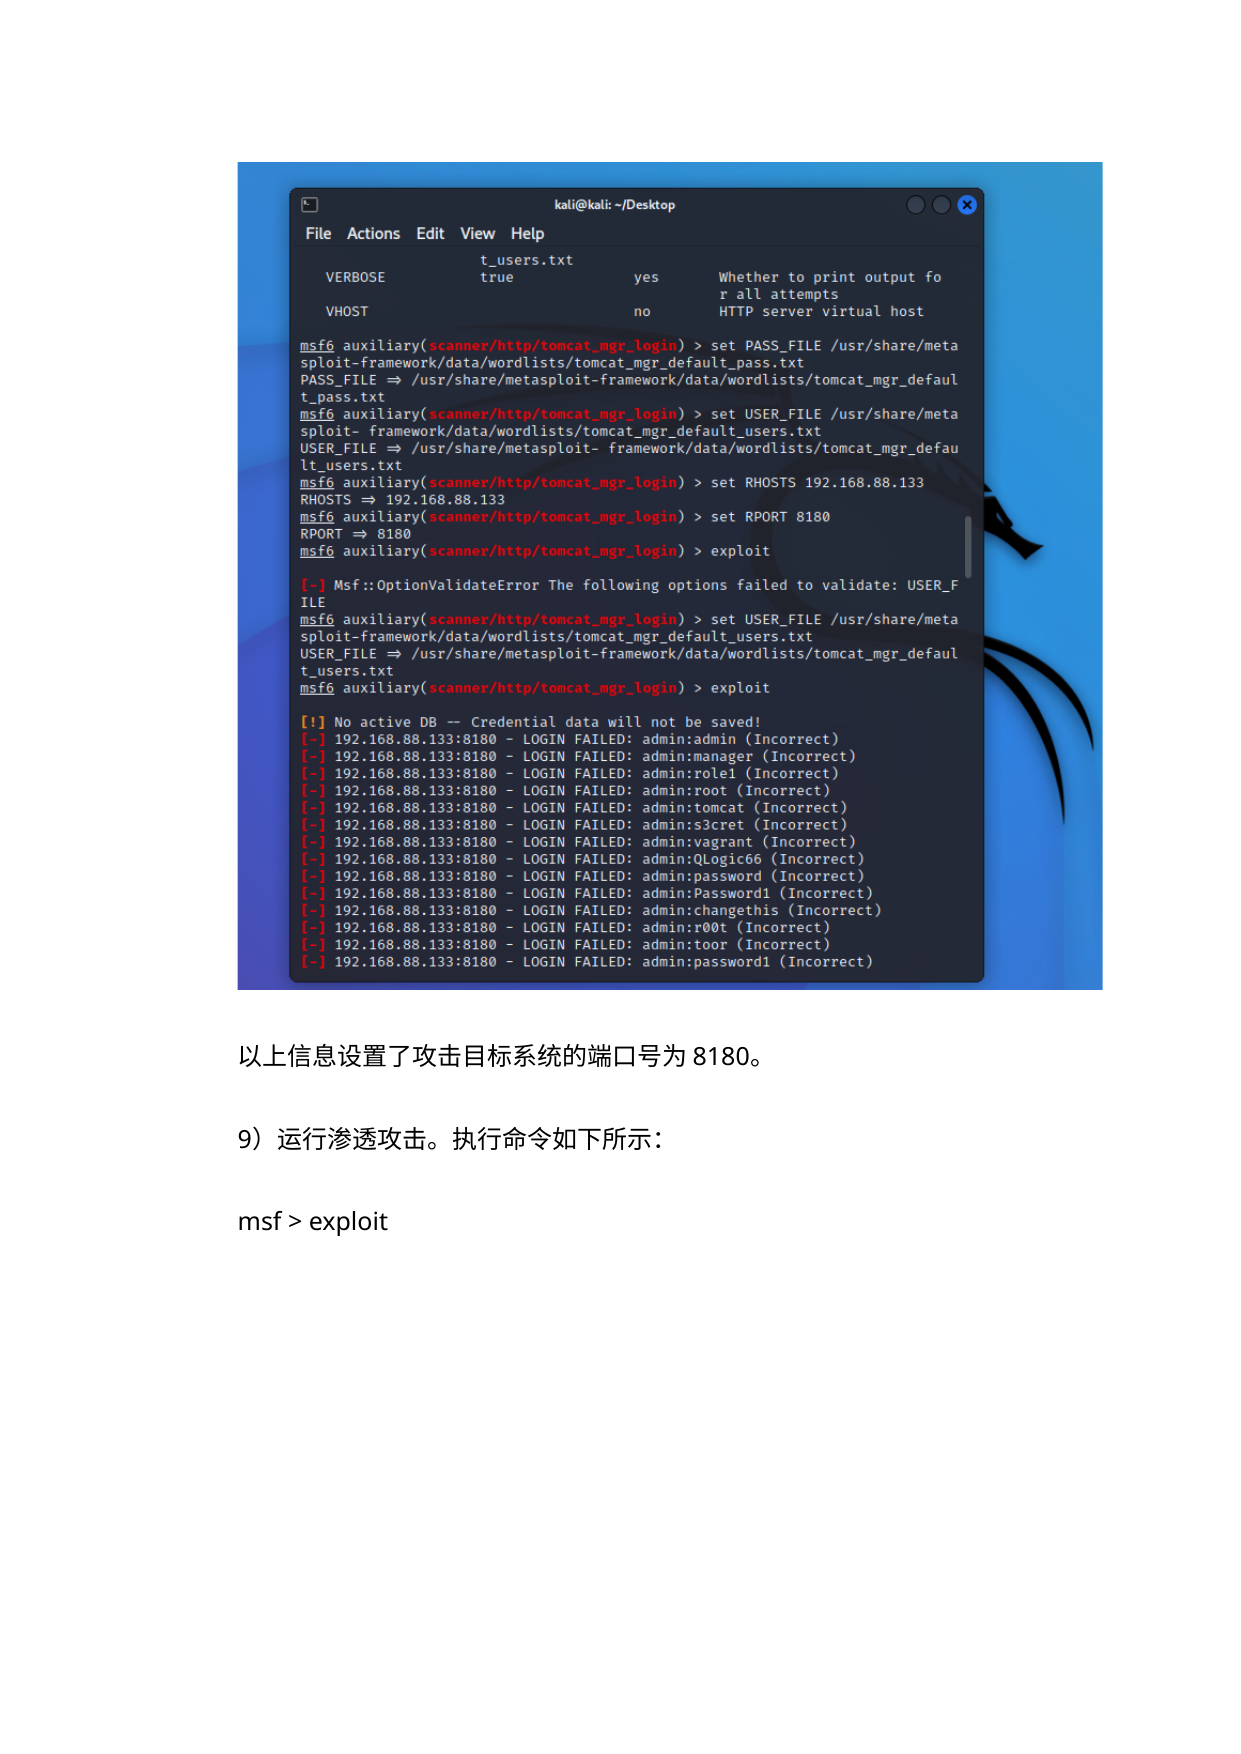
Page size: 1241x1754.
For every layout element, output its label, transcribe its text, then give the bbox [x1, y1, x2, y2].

text 以上信息设置了攻击目标系统的端口号为8180。 [187, 1022, 1053, 1087]
picture [237, 162, 1103, 990]
text 9）运行渗透攻击。执行命令如下所示： [187, 1105, 1053, 1170]
text msf > exploit [187, 1188, 1053, 1253]
